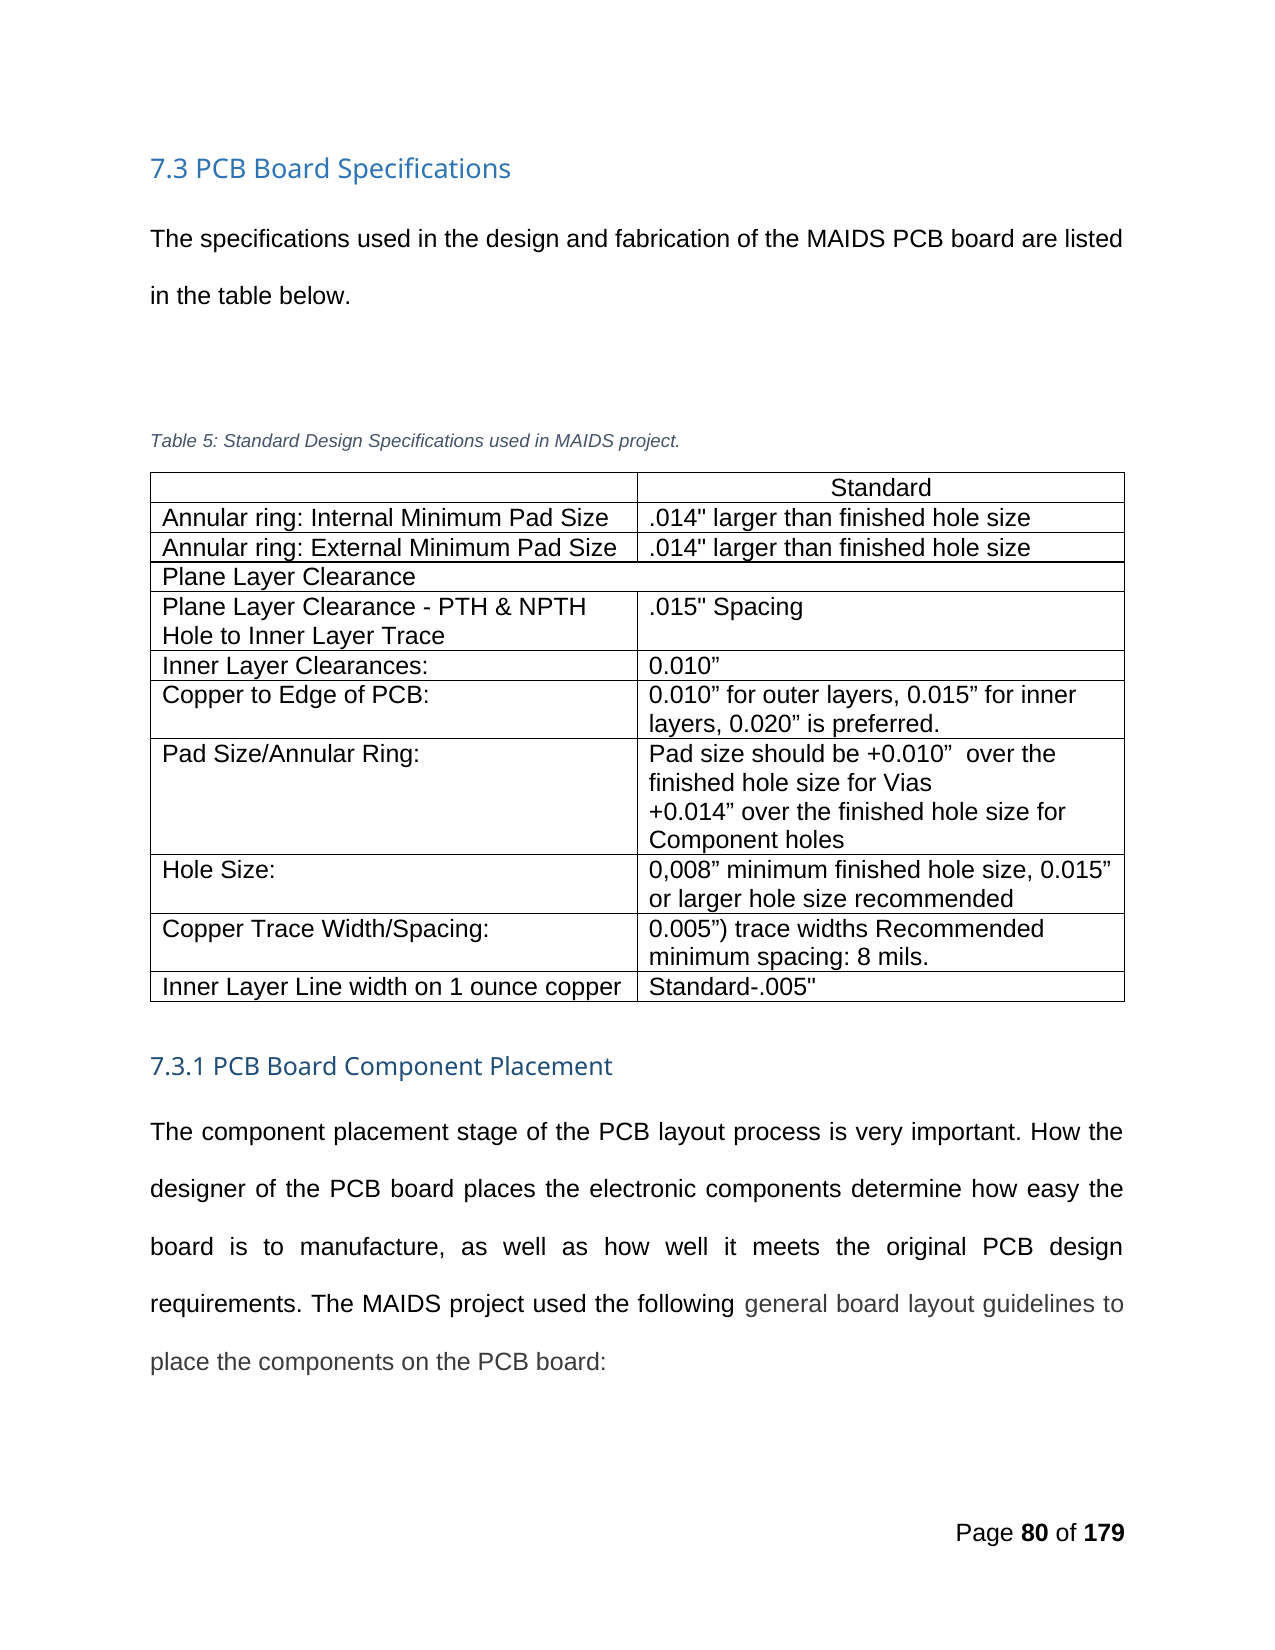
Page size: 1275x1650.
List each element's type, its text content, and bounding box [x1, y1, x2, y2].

table_cell Copper to Edge of PCB: [151, 681, 637, 738]
table_header [151, 473, 637, 502]
text The component placement stage of the PCB layout process is very important. How the designer of the PCB board places the electronic components determine how easy the board is to manufacture, as well as how well it meets the original PCB design requirements. The MAIDS project used the following general board layout guidelines to place the components on the PCB board: [150, 1117, 1125, 1376]
table_cell Annular ring: External Minimum Pad Size [151, 533, 637, 561]
table_cell Standard-.005" [638, 972, 1124, 1001]
table_cell Inner Layer Line width on 1 ounce copper [151, 972, 637, 1001]
table_cell Copper Trace Width/Spacing: [151, 914, 637, 971]
table_cell .014" larger than finished hole size [638, 533, 1124, 561]
table_cell 0.010” [638, 651, 1124, 679]
table_cell Hole Size: [151, 855, 637, 913]
text The specifications used in the design and fabrication of the MAIDS PCB board are listed in the table below. [150, 224, 1125, 310]
table_header Standard [638, 473, 1124, 502]
table_cell .014" larger than finished hole size [638, 503, 1124, 532]
table_cell Plane Layer Clearance [151, 563, 1124, 591]
table_cell 0,008” minimum finished hole size, 0.015” or larger hole size recommended [638, 855, 1124, 913]
table_cell .015" Spacing [638, 592, 1124, 650]
table_cell Pad size should be +0.010” over the finished hole size for Vias +0.014” over the finished hole size for Component holes [638, 739, 1124, 854]
table_cell Annular ring: Internal Minimum Pad Size [151, 503, 637, 532]
table_cell 0.010” for outer layers, 0.015” for inner layers, 0.020” is preferred. [638, 681, 1124, 738]
table_cell Inner Layer Clearances: [151, 651, 637, 679]
table_cell 0.005”) trace widths Recommended minimum spacing: 8 mils. [638, 914, 1124, 971]
subtitle 7.3.1 PCB Board Component Placement [150, 1049, 1125, 1083]
table_cell Plane Layer Clearance - PTH & NPTH Hole to Inner Layer Trace [151, 592, 637, 650]
subtitle 7.3 PCB Board Specifications [150, 150, 1125, 187]
table_cell Pad Size/Annular Ring: [151, 739, 637, 854]
